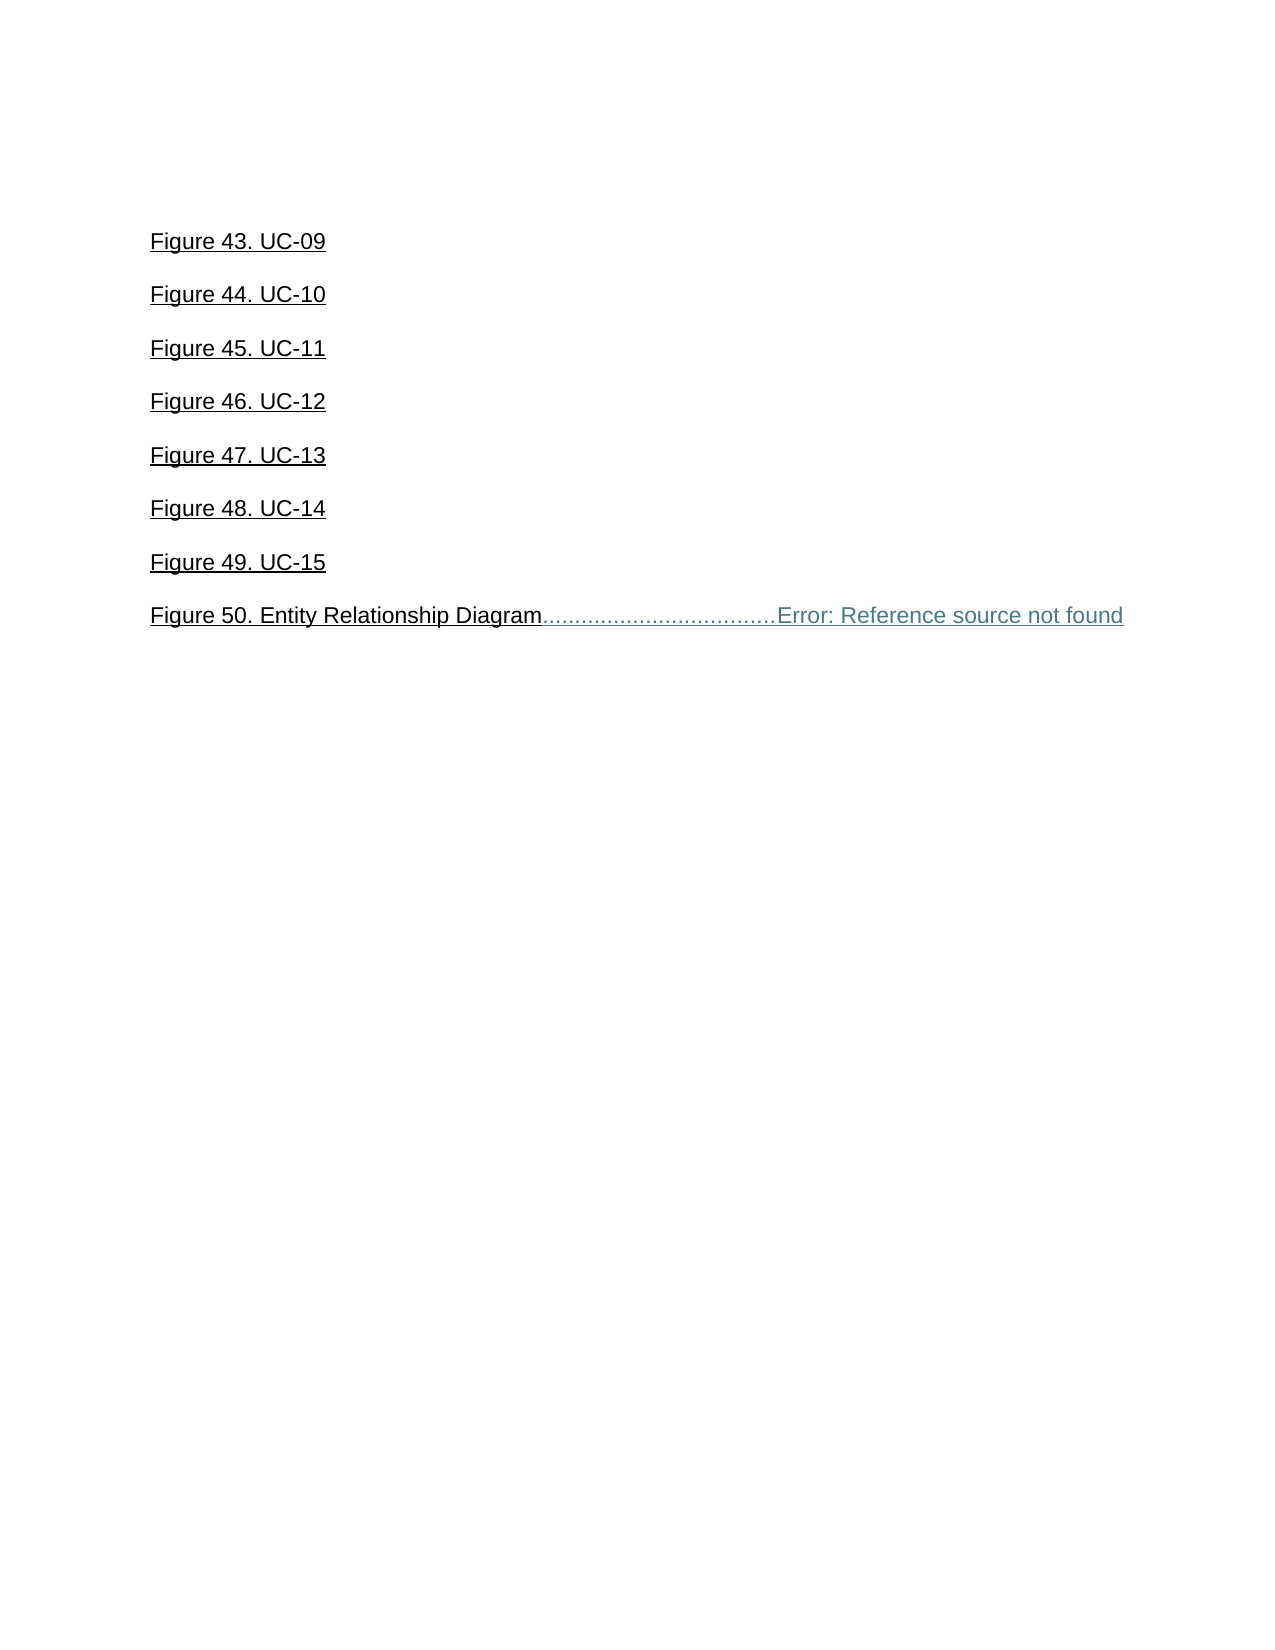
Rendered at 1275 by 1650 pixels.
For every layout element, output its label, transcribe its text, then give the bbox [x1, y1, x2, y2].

text Figure 44. UC-10 86 [150, 281, 1125, 308]
text Figure 49. UC-15 91 [150, 548, 1125, 575]
text Figure 45. UC-11 87 [150, 335, 1125, 361]
text Figure 48. UC-14 90 [150, 495, 1125, 521]
text Figure 46. UC-12 88 [150, 388, 1125, 414]
text Figure 50. Entity Relationship Diagram 115 [150, 602, 1125, 628]
text Figure 47. UC-13 89 [150, 442, 1125, 468]
text Figure 43. UC-09 85 [150, 228, 1125, 254]
